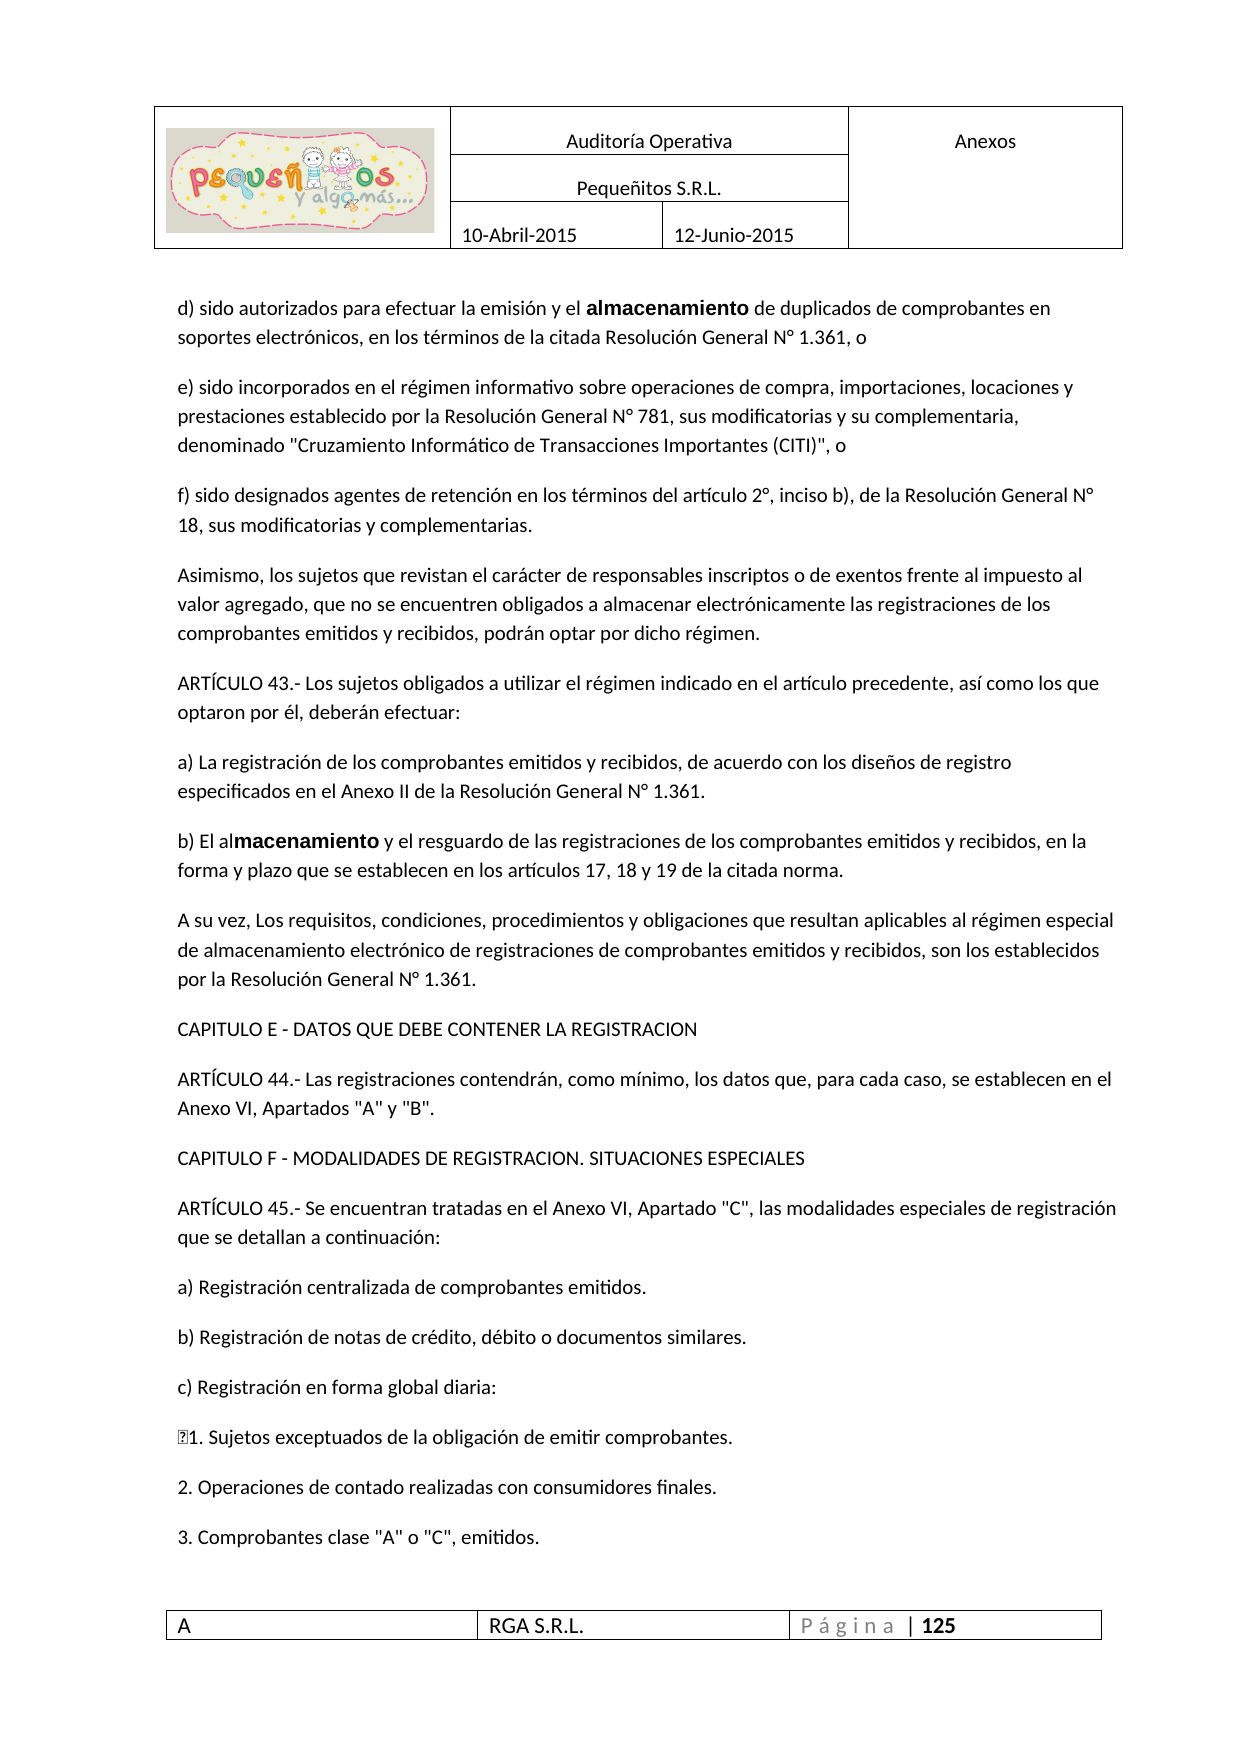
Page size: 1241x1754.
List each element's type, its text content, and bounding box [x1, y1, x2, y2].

text b) Registración de notas de crédito, débito o documentos similares. [177, 1324, 1122, 1350]
text ARTÍCULO 44.- Las registraciones contendrán, como mínimo, los datos que, para cada caso, se establecen en el Anexo VI, Apartados "A" y "B". [177, 1066, 1122, 1121]
text ARTÍCULO 43.- Los sujetos obligados a utilizar el régimen indicado en el artículo precedente, así como los que optaron por él, deberán efectuar: [177, 670, 1122, 725]
text b) El almacenamiento y el resguardo de las registraciones de los comprobantes emitidos y recibidos, en la forma y plazo que se establecen en los artículos 17, 18 y 19 de la citada norma. [177, 828, 1122, 883]
text ARTÍCULO 45.- Se encuentran tratadas en el Anexo VI, Apartado "C", las modalidades especiales de registración que se detallan a continuación: [177, 1195, 1122, 1250]
text f) sido designados agentes de retención en los términos del artículo 2°, inciso b), de la Resolución General N° 18, sus modificatorias y complementarias. [177, 483, 1122, 537]
text a) La registración de los comprobantes emitidos y recibidos, de acuerdo con los diseños de registro especificados en el Anexo II de la Resolución General N° 1.361. [177, 749, 1122, 804]
text d) sido autorizados para efectuar la emisión y el almacenamiento de duplicados de comprobantes en soportes electrónicos, en los términos de la citada Resolución General N° 1.361, o [177, 295, 1122, 350]
text CAPITULO E - DATOS QUE DEBE CONTENER LA REGISTRACION [177, 1016, 1122, 1041]
text 3. Comprobantes clase "A" o "C", emitidos. [177, 1524, 1122, 1550]
text e) sido incorporados en el régimen informativo sobre operaciones de compra, importaciones, locaciones y prestaciones establecido por la Resolución General N° 781, sus modificatorias y su complementaria, denominado "Cruzamiento Informático de Transacciones Importantes (CITI)", o [177, 374, 1122, 458]
text A su vez, Los requisitos, condiciones, procedimientos y obligaciones que resultan aplicables al régimen especial de almacenamiento electrónico de registraciones de comprobantes emitidos y recibidos, son los establecidos por la Resolución General N° 1.361. [177, 908, 1122, 991]
text c) Registración en forma global diaria: [177, 1374, 1122, 1400]
picture [166, 128, 435, 233]
text Asimismo, los sujetos que revistan el carácter de responsables inscriptos o de exentos frente al impuesto al valor agregado, que no se encuentren obligados a almacenar electrónicamente las registraciones de los comprobantes emitidos y recibidos, podrán optar por dicho régimen. [177, 562, 1122, 646]
text a) Registración centralizada de comprobantes emitidos. [177, 1274, 1122, 1300]
text CAPITULO F - MODALIDADES DE REGISTRACION. SITUACIONES ESPECIALES [177, 1145, 1122, 1171]
text 2. Operaciones de contado realizadas con consumidores finales. [177, 1474, 1122, 1500]
text 1. Sujetos exceptuados de la obligación de emitir comprobantes. [177, 1424, 1122, 1450]
